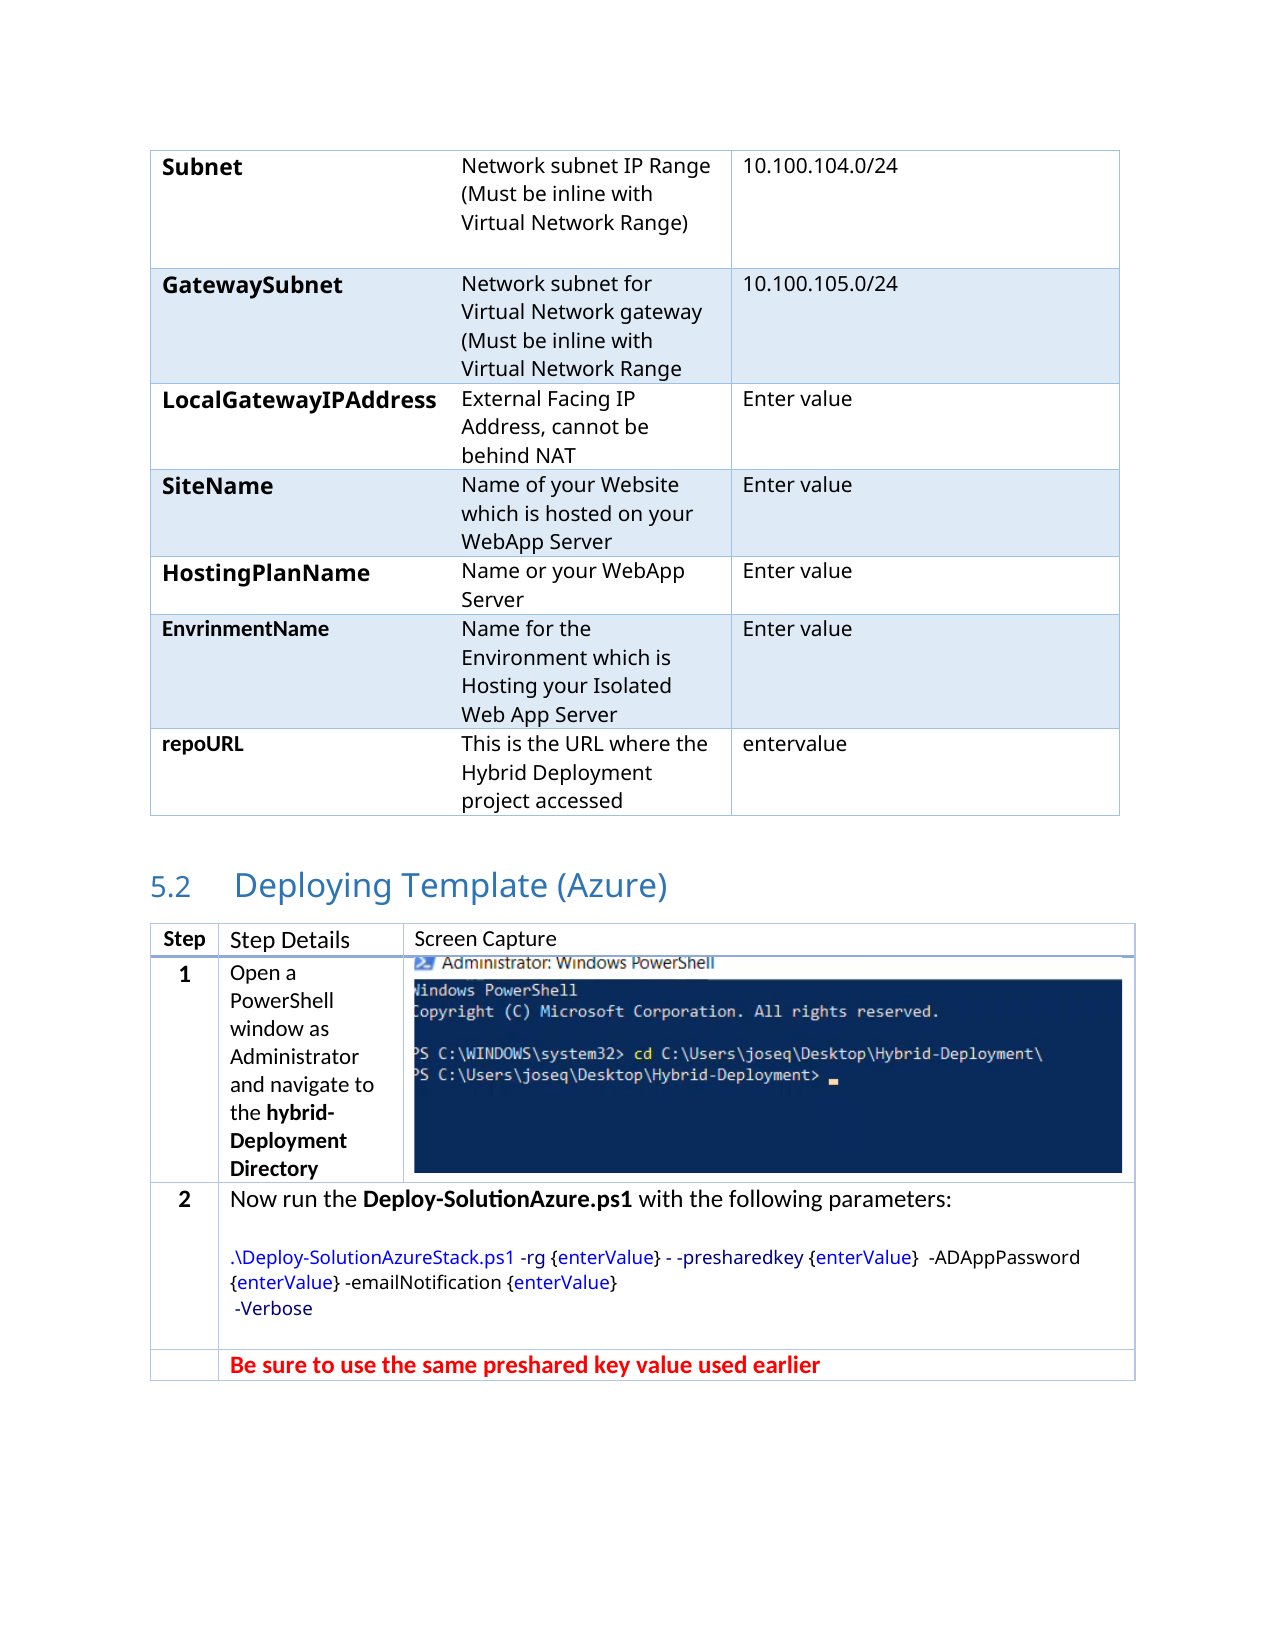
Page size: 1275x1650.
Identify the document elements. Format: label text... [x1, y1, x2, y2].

table_cell 10.100.105.0/24 [732, 269, 1119, 383]
table_cell [404, 958, 1134, 1182]
table_cell Name or your WebApp Server [450, 557, 731, 613]
table_cell Enter value [732, 615, 1119, 728]
table_cell Enter value [732, 470, 1119, 556]
table_cell SiteName [151, 470, 450, 556]
table_cell 10.100.104.0/24 [732, 151, 1119, 268]
table_cell [151, 1350, 218, 1380]
table_cell This is the URL where the Hybrid Deployment project accessed [450, 729, 731, 814]
table_cell Name for the Environment which is Hosting your Isolated Web App Server [450, 615, 731, 728]
table_cell External Facing IP Address, cannot be behind NAT [450, 384, 731, 469]
table_cell Subnet [151, 151, 450, 268]
table_header Step Details [219, 924, 403, 954]
text Deploying Template (Azure) [150, 862, 1125, 907]
table_cell Network subnet IP Range (Must be inline with Virtual Network Range) [450, 151, 731, 268]
table_cell Network subnet for Virtual Network gateway (Must be inline with Virtual Network Range [450, 269, 731, 383]
table_cell Open a PowerShell window as Administrator and navigate to the hybrid-Deployment Directory [219, 958, 403, 1182]
picture [414, 957, 1123, 1173]
table_cell Name of your Website which is hosted on your WebApp Server [450, 470, 731, 556]
table_cell entervalue [732, 729, 1119, 814]
table_cell Be sure to use the same preshared key value used earlier [219, 1350, 1134, 1380]
table_cell EnvrinmentName [151, 615, 450, 728]
table_header Screen Capture [404, 924, 1134, 954]
table_header Step [151, 924, 218, 954]
table_cell Enter value [732, 557, 1119, 613]
table_cell Enter value [732, 384, 1119, 469]
table_cell HostingPlanName [151, 557, 450, 613]
table_cell GatewaySubnet [151, 269, 450, 383]
table_cell 2 [151, 1183, 218, 1348]
table_cell LocalGatewayIPAddress [151, 384, 450, 469]
table_cell 1 [151, 958, 218, 1182]
table_cell Now run the Deploy-SolutionAzure.ps1 with the following parameters: .\Deploy-SolutionAzureStack.ps1 -rg {enterValue} - -presharedkey {enterValue} -ADAppPassword {enterValue} -emailNotification {enterValue} -Verbose [219, 1183, 1134, 1348]
table_cell repoURL [151, 729, 450, 814]
